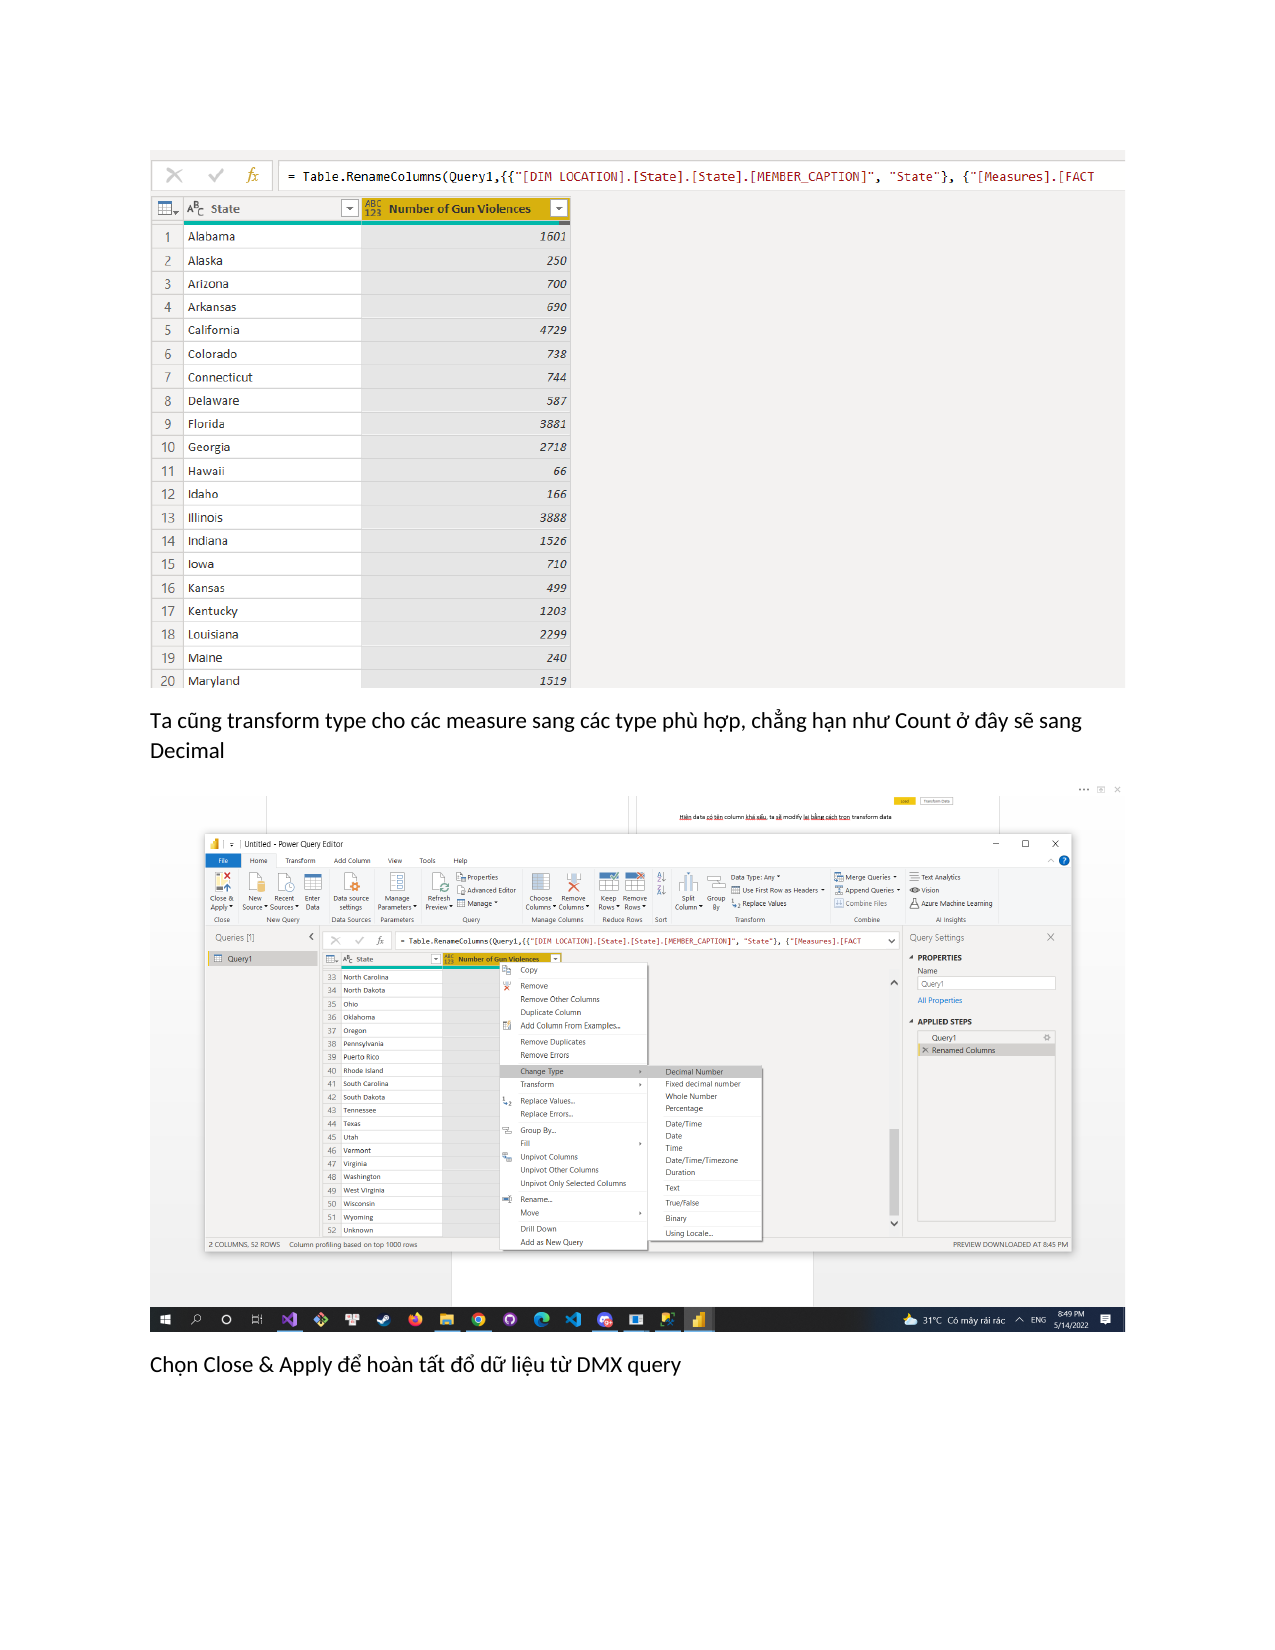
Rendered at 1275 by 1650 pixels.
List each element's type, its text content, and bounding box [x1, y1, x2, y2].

text Ta cũng transform type cho các measure sang các type phù hợp, chẳng hạn như Count ở đây sẽ sang Decimal [150, 706, 1125, 764]
text Chọn Close & Apply để hoàn tất đổ dữ liệu từ DMX query [150, 1351, 1125, 1378]
picture [150, 783, 1125, 1332]
picture [150, 150, 1125, 688]
